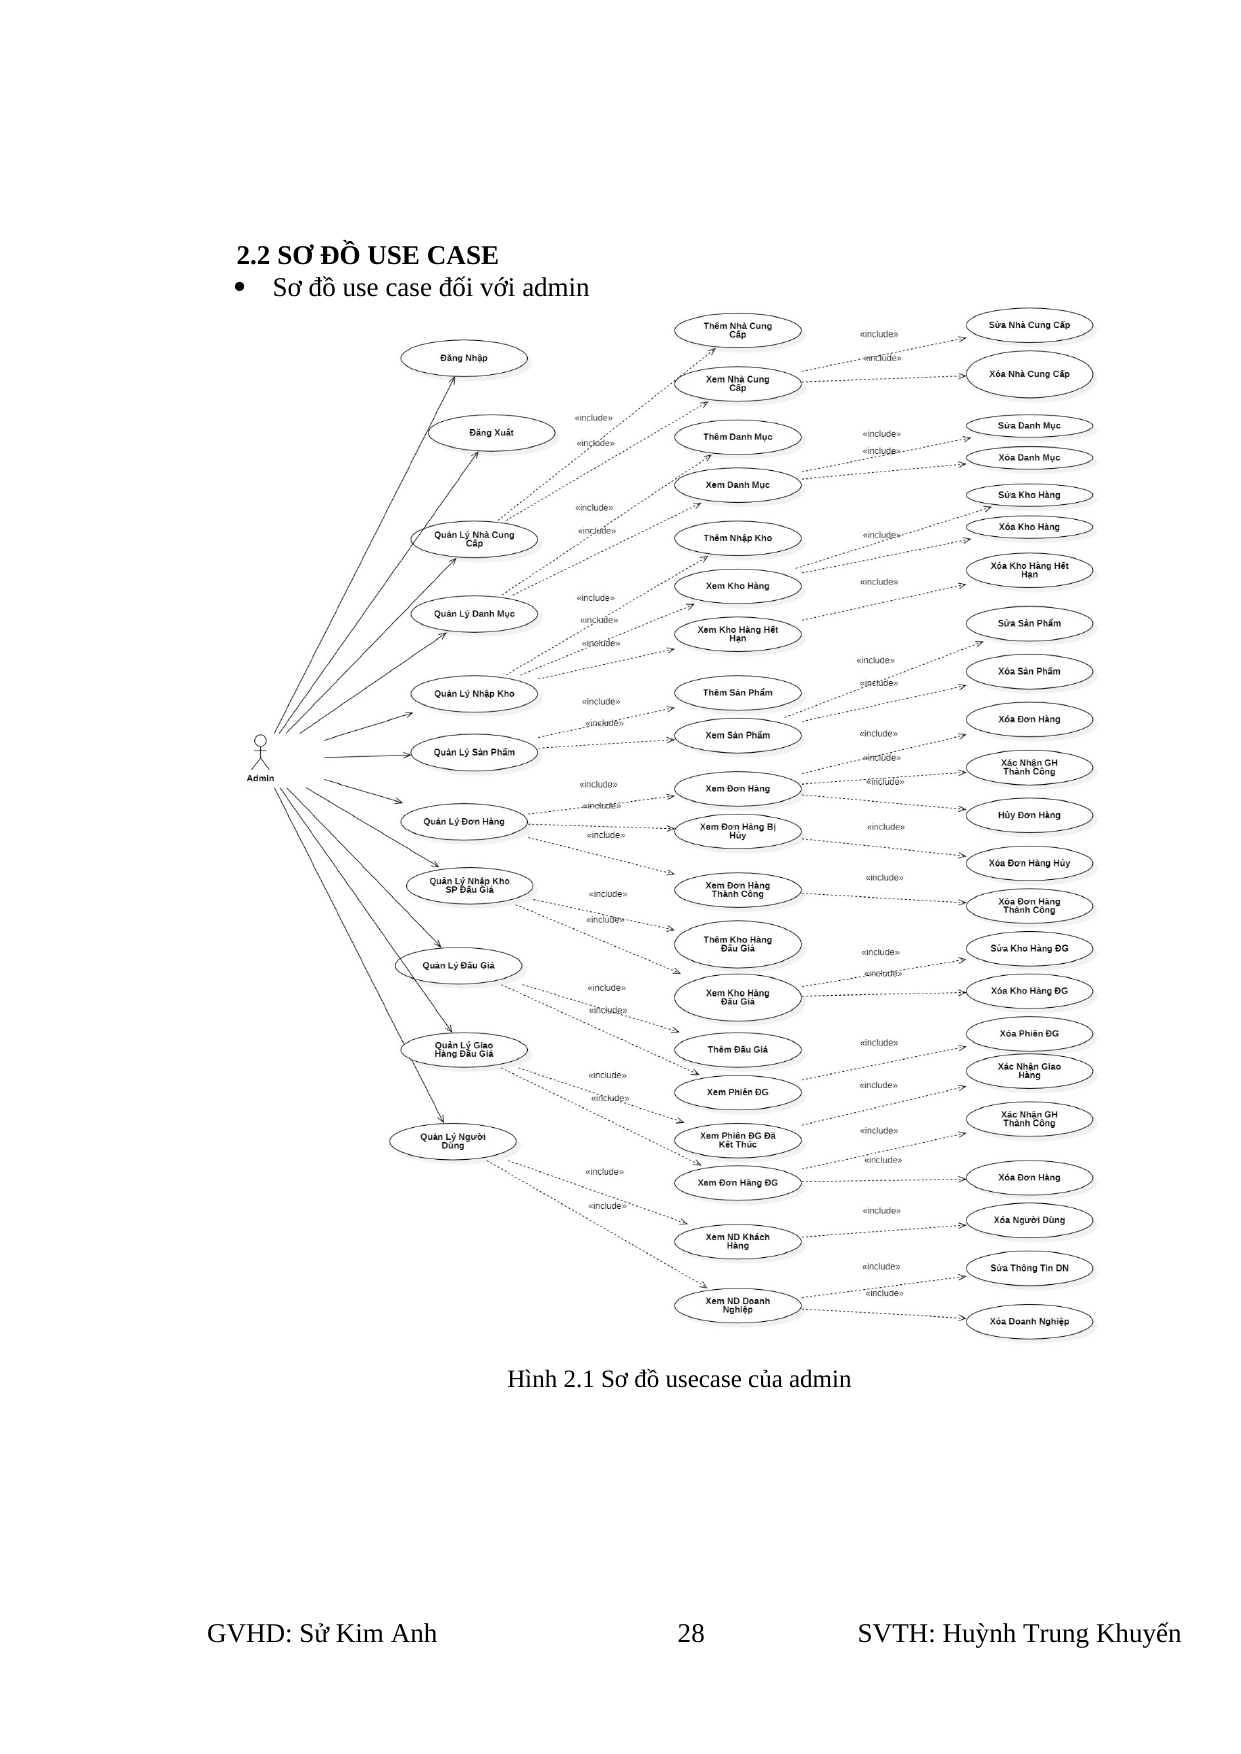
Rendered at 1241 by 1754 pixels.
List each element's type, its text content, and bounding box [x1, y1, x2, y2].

picture [190, 301, 1120, 1365]
list Sơ đồ use case đối với admin [235, 271, 1122, 302]
subtitle 2.2 SƠ ĐỒ USE CASE [236, 239, 1122, 271]
